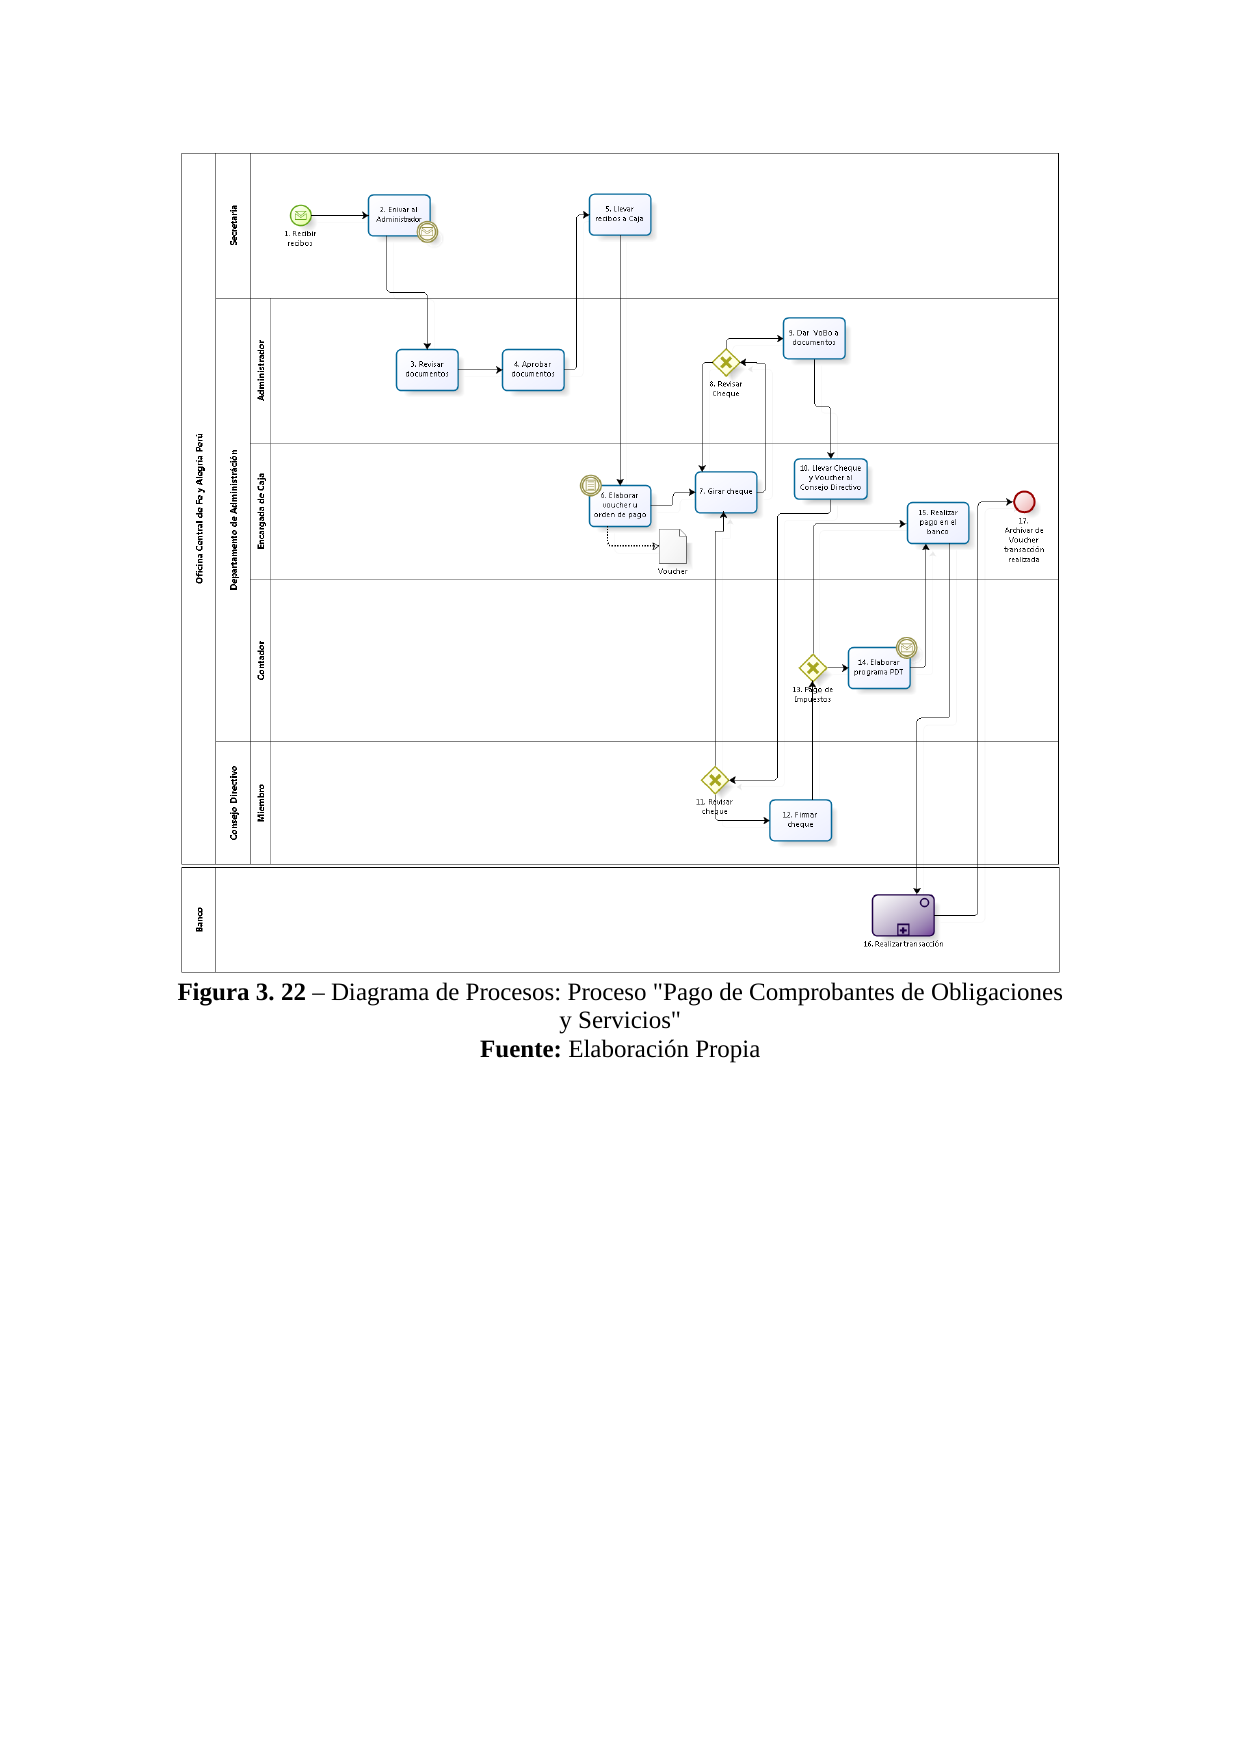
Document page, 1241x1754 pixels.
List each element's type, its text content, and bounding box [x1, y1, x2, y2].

text Fuente: Elaboración Propia [177, 1034, 1063, 1063]
picture [177, 147, 1063, 977]
text Figura 3. 22 – Diagrama de Procesos: Proceso "Pago de Comprobantes de Obligaciones y Servicios" [177, 977, 1063, 1034]
